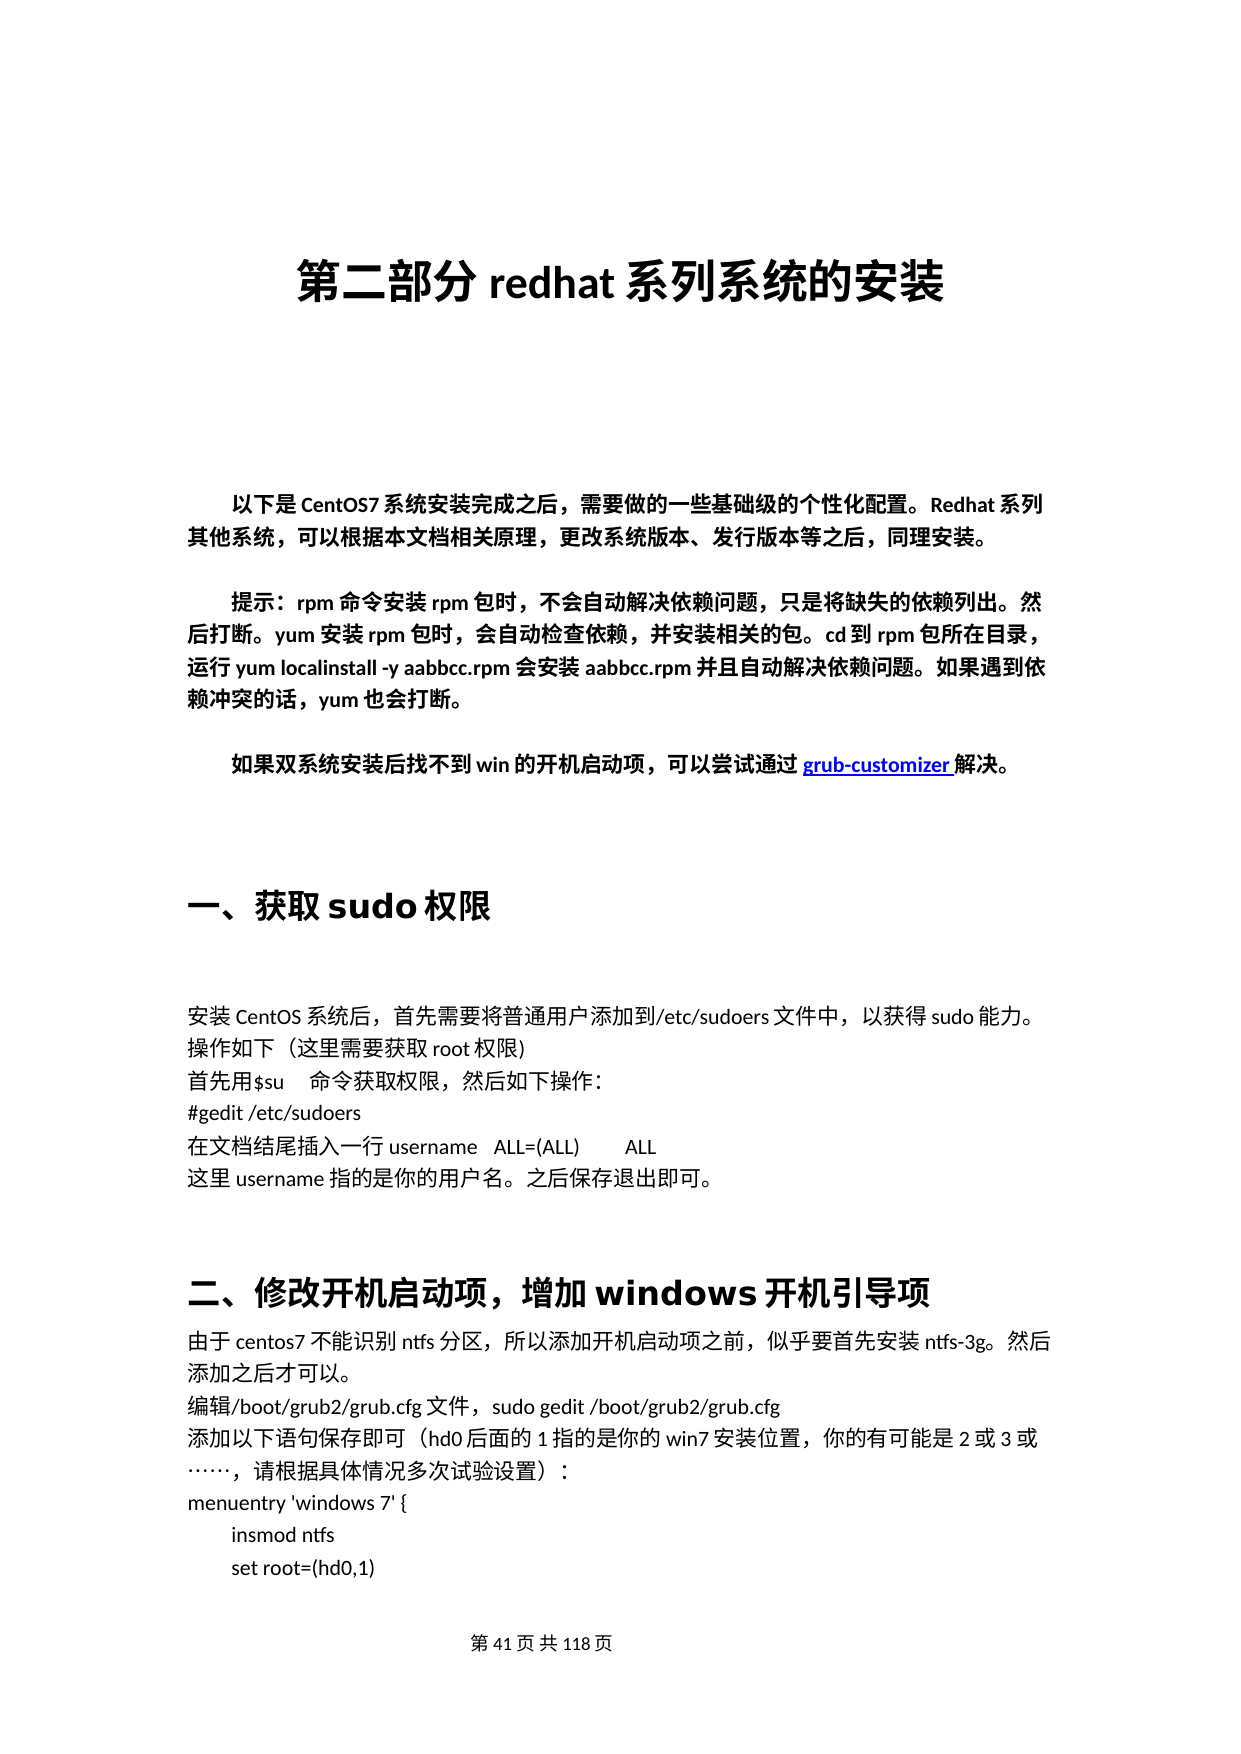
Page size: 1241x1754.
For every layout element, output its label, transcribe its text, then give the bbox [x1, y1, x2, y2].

text 由于centos7不能识别ntfs分区，所以添加开机启动项之前，似乎要首先安装ntfs-3g。然后添加之后才可以。 [187, 1323, 1053, 1388]
text 这里username指的是你的用户名。之后保存退出即可。 [187, 1161, 1053, 1193]
text 二、修改开机启动项，增加windows开机引导项 [187, 1258, 1053, 1323]
text insmod ntfs [187, 1518, 1053, 1551]
text set root=(hd0,1) [187, 1551, 1053, 1583]
text 在文档结尾插入一行username ALL=(ALL) ALL [187, 1128, 1053, 1161]
text 安装CentOS系统后，首先需要将普通用户添加到/etc/sudoers文件中，以获得sudo能力。操作如下（这里需要获取root权限) [187, 998, 1053, 1063]
text 如果双系统安装后找不到win的开机启动项，可以尝试通过grub-customizer解决。 [187, 747, 1053, 779]
text 提示：rpm 命令安装 rpm包时，不会自动解决依赖问题，只是将缺失的依赖列出。然后打断。yum 安装rpm包时，会自动检查依赖，并安装相关的包。cd到 rpm包所在目录，运行yum localinstall -y aabbcc.rpm会安装aabbcc.rpm并且自动解决依赖问题。如果遇到依赖冲突的话，yum 也会打断。 [187, 584, 1053, 714]
subtitle 一、获取sudo权限 [187, 872, 1053, 937]
subtitle 第二部分 redhat系列系统的安装 [187, 230, 1053, 327]
text menuentry 'windows 7' { [187, 1486, 1053, 1518]
text 编辑/boot/grub2/grub.cfg文件，sudo gedit /boot/grub2/grub.cfg [187, 1388, 1053, 1421]
text 添加以下语句保存即可（hd0后面的1指的是你的win7安装位置，你的有可能是2或3或……，请根据具体情况多次试验设置）： [187, 1421, 1053, 1486]
text #gedit /etc/sudoers [187, 1096, 1053, 1128]
text 首先用$su 命令获取权限，然后如下操作： [187, 1063, 1053, 1096]
text 以下是CentOS7系统安装完成之后，需要做的一些基础级的个性化配置。Redhat系列其他系统，可以根据本文档相关原理，更改系统版本、发行版本等之后，同理安装。 [187, 487, 1053, 552]
